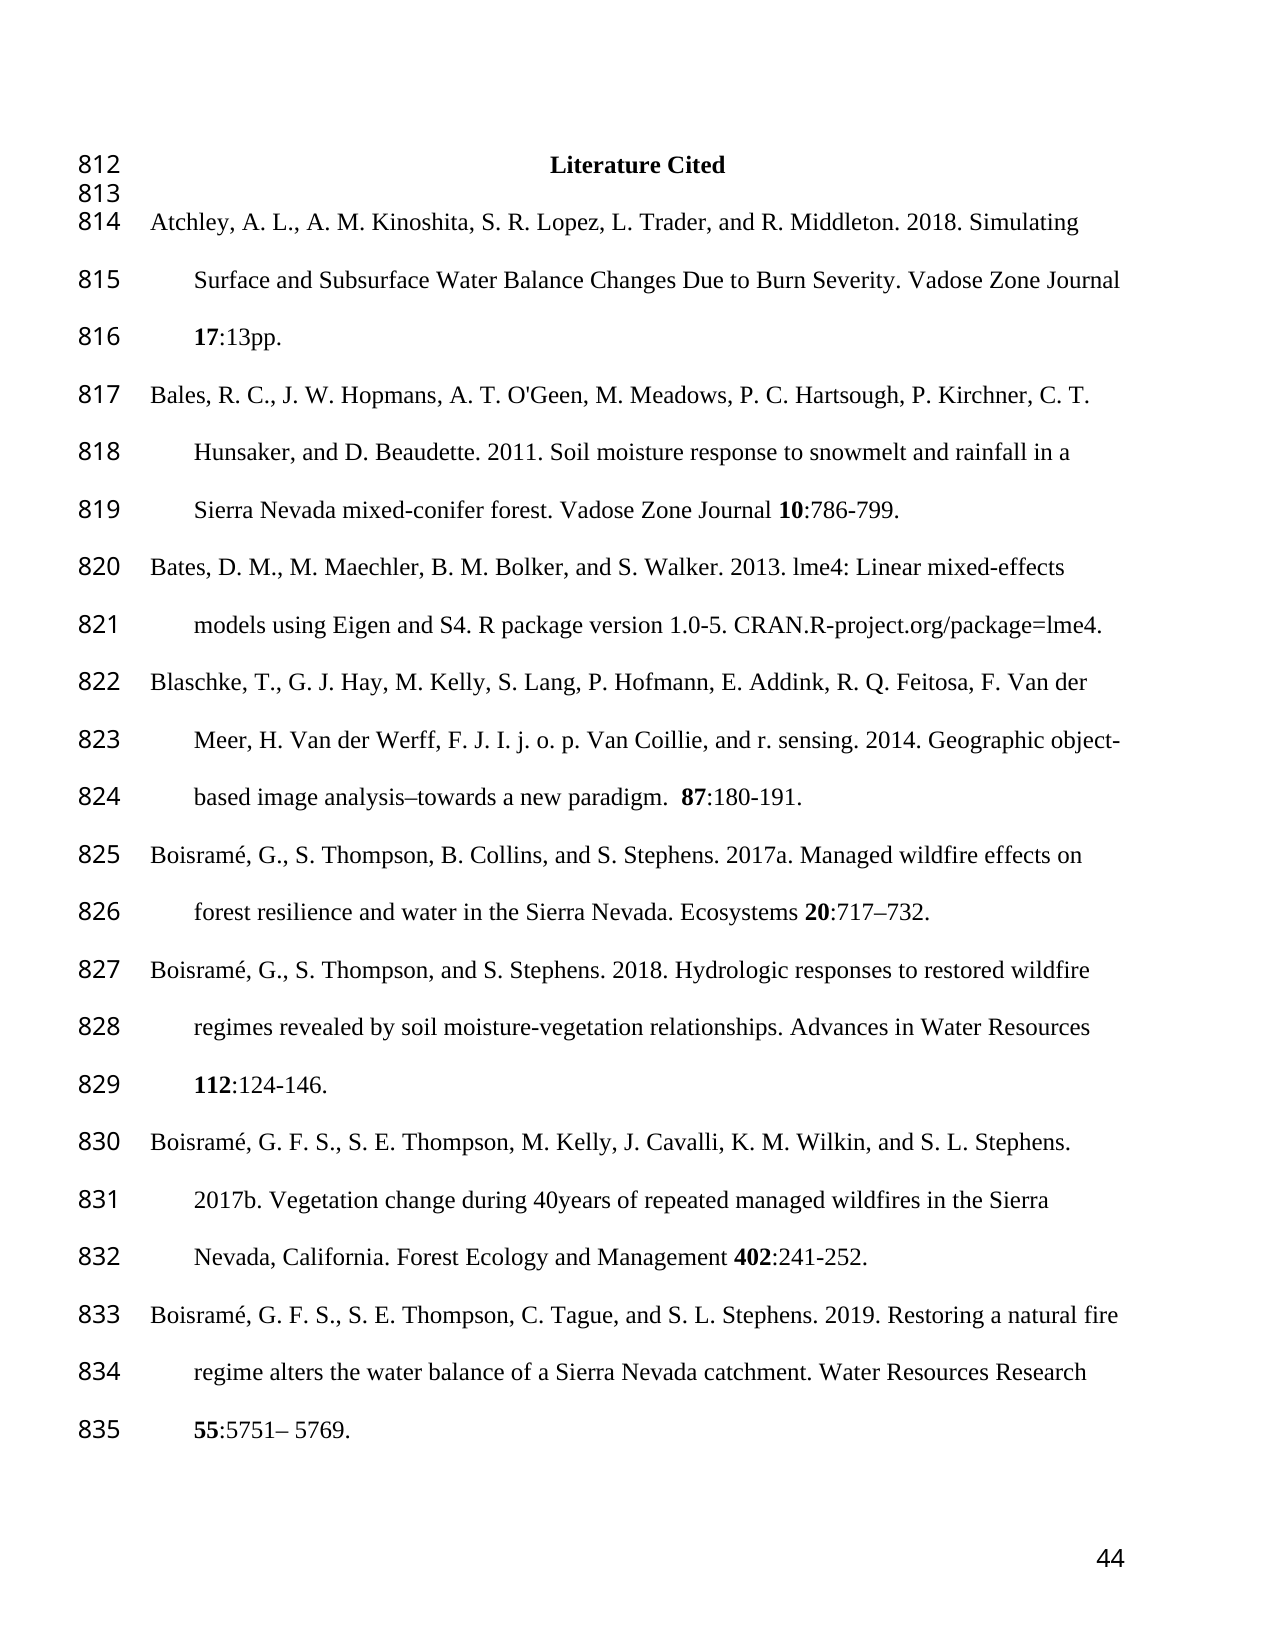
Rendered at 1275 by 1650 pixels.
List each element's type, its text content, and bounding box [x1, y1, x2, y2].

text Boisramé, G. F. S., S. E. Thompson, M. Kelly, J. Cavalli, K. M. Wilkin, and S. L. Stephens. 2017b. Vegetation change during 40years of repeated managed wildfires in the Sierra Nevada, California. Forest Ecology and Management 402:241-252. [150, 1127, 1125, 1271]
title Literature Cited [150, 150, 1125, 179]
text Atchley, A. L., A. M. Kinoshita, S. R. Lopez, L. Trader, and R. Middleton. 2018. Simulating Surface and Subsurface Water Balance Changes Due to Burn Severity. Vadose Zone Journal 17:13pp. [150, 207, 1125, 351]
text Boisramé, G., S. Thompson, and S. Stephens. 2018. Hydrologic responses to restored wildfire regimes revealed by soil moisture-vegetation relationships. Advances in Water Resources 112:124-146. [150, 955, 1125, 1099]
text Bates, D. M., M. Maechler, B. M. Bolker, and S. Walker. 2013. lme4: Linear mixed-effects models using Eigen and S4. R package version 1.0-5. CRAN.R-project.org/package=lme4. [150, 552, 1125, 639]
text Bales, R. C., J. W. Hopmans, A. T. O'Geen, M. Meadows, P. C. Hartsough, P. Kirchner, C. T. Hunsaker, and D. Beaudette. 2011. Soil moisture response to snowmelt and rainfall in a Sierra Nevada mixed-conifer forest. Vadose Zone Journal 10:786-799. [150, 380, 1125, 524]
text Boisramé, G., S. Thompson, B. Collins, and S. Stephens. 2017a. Managed wildfire effects on forest resilience and water in the Sierra Nevada. Ecosystems 20:717–732. [150, 840, 1125, 926]
text Boisramé, G. F. S., S. E. Thompson, C. Tague, and S. L. Stephens. 2019. Restoring a natural fire regime alters the water balance of a Sierra Nevada catchment. Water Resources Research 55:5751– 5769. [150, 1300, 1125, 1444]
text Blaschke, T., G. J. Hay, M. Kelly, S. Lang, P. Hofmann, E. Addink, R. Q. Feitosa, F. Van der Meer, H. Van der Werff, F. J. I. j. o. p. Van Coillie, and r. sensing. 2014. Geographic object-based image analysis–towards a new paradigm. 87:180-191. [150, 667, 1125, 811]
